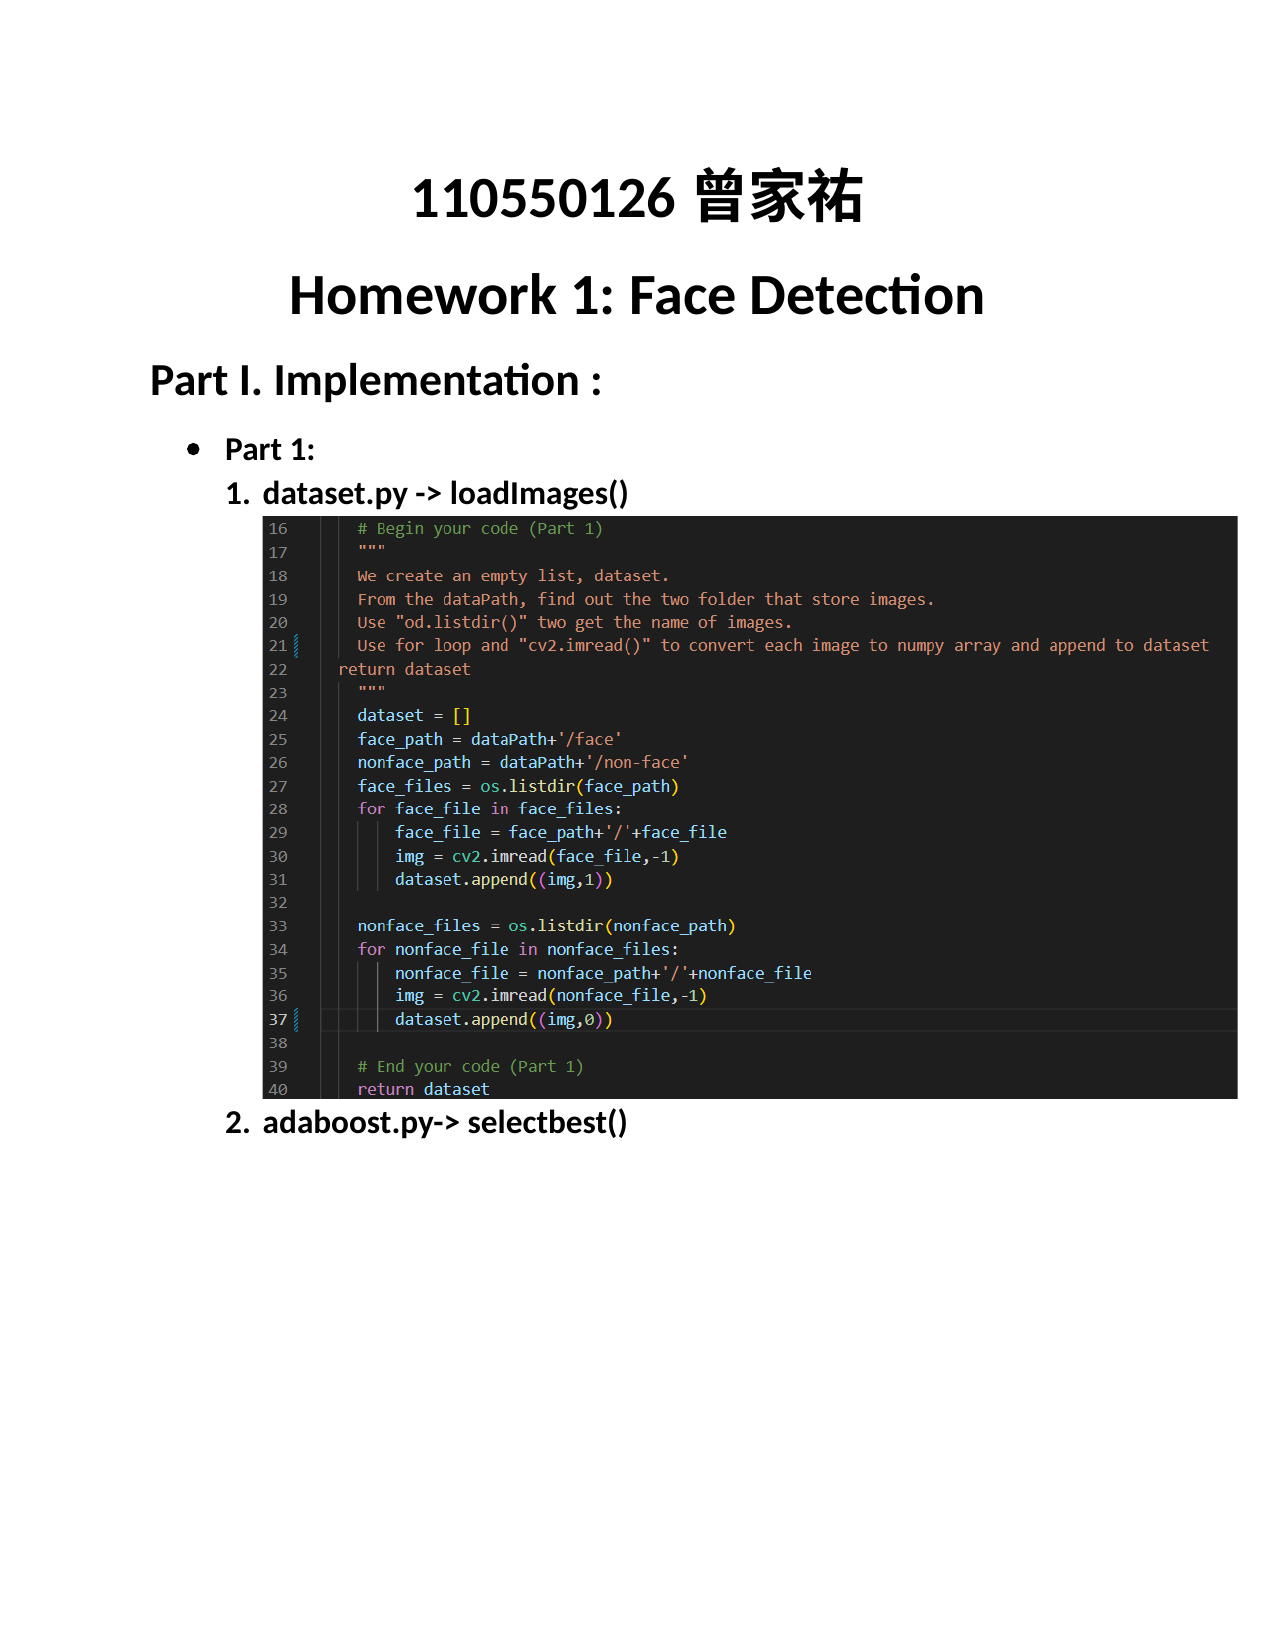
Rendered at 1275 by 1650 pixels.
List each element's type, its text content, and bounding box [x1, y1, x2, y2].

picture [262, 516, 1238, 1099]
text Homework 1: Face Detection [150, 258, 1125, 329]
text 110550126 曾家祐 [150, 150, 1125, 234]
list Part 1: [187, 428, 1125, 469]
list dataset.py -> loadImages() [225, 472, 1125, 513]
text Part I. Implementation : [150, 351, 1125, 407]
list adaboost.py-> selectbest() [225, 1101, 1125, 1142]
